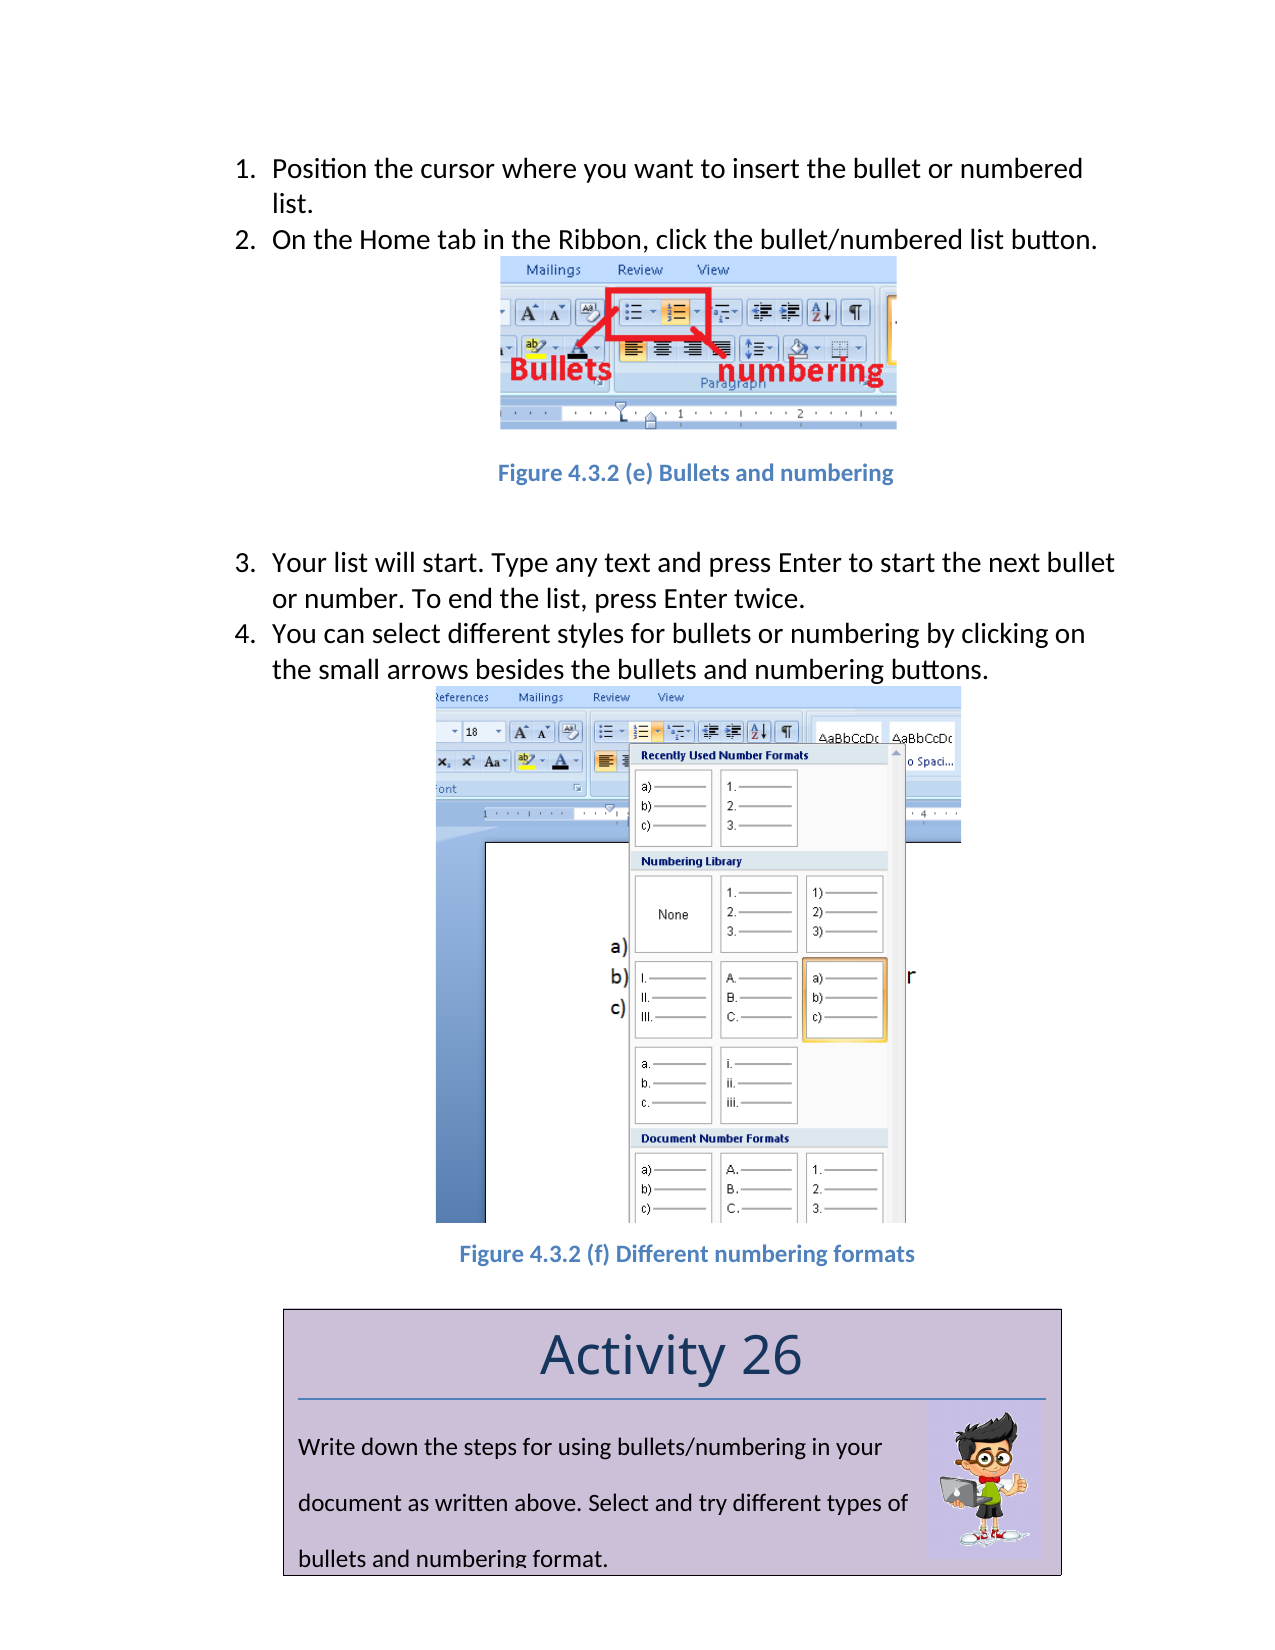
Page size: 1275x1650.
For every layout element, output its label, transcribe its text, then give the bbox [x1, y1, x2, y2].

picture [926, 1400, 1042, 1559]
picture [435, 686, 962, 1223]
list On the Home tab in the Ribbon, click the bullet/numbered list button. [234, 221, 1125, 257]
list You can select different styles for bullets or numbering by clicking on the small arrows besides the bullets and numbering buttons. [234, 616, 1125, 687]
text Figure 4.3.2 (f) Different numbering formats [159, 1238, 1125, 1268]
text Figure 4.3.2 (e) Bullets and numbering [159, 457, 1125, 488]
picture [500, 256, 897, 442]
list Your list will start. Type any text and press Enter to start the next bullet or number. To end the list, press Enter twice. [234, 544, 1125, 616]
list Position the cursor where you want to insert the bullet or numbered list. [234, 150, 1125, 221]
